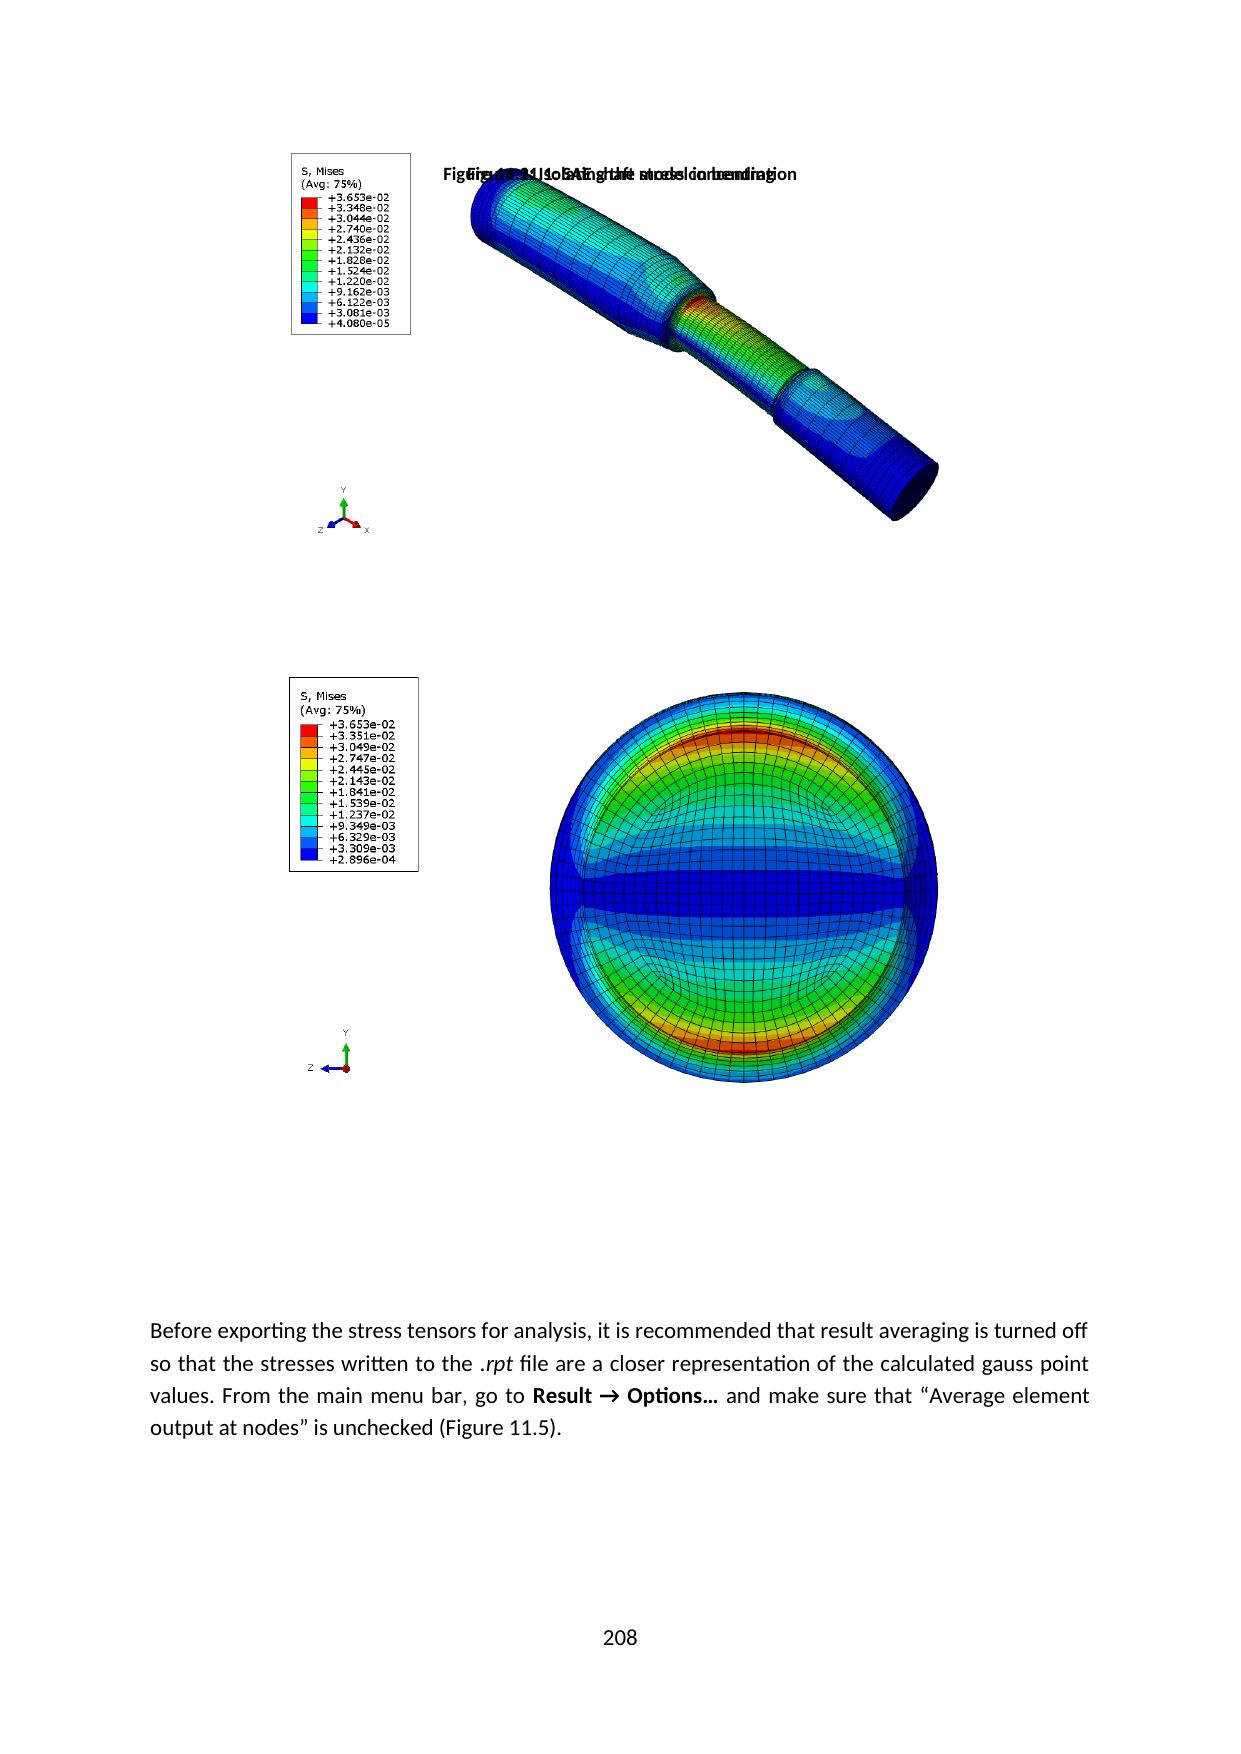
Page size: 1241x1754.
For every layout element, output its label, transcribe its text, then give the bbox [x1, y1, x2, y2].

text Before exporting the stress tensors for analysis, it is recommended that result averaging is turned off so that the stresses written to the .rpt file are a closer representation of the calculated gauss point values. From the main menu bar, go to Result → Options… and make sure that “Average element output at nodes” is unchecked (Figure 11.5). [150, 1316, 1090, 1441]
picture [285, 673, 955, 1100]
picture [287, 149, 954, 548]
